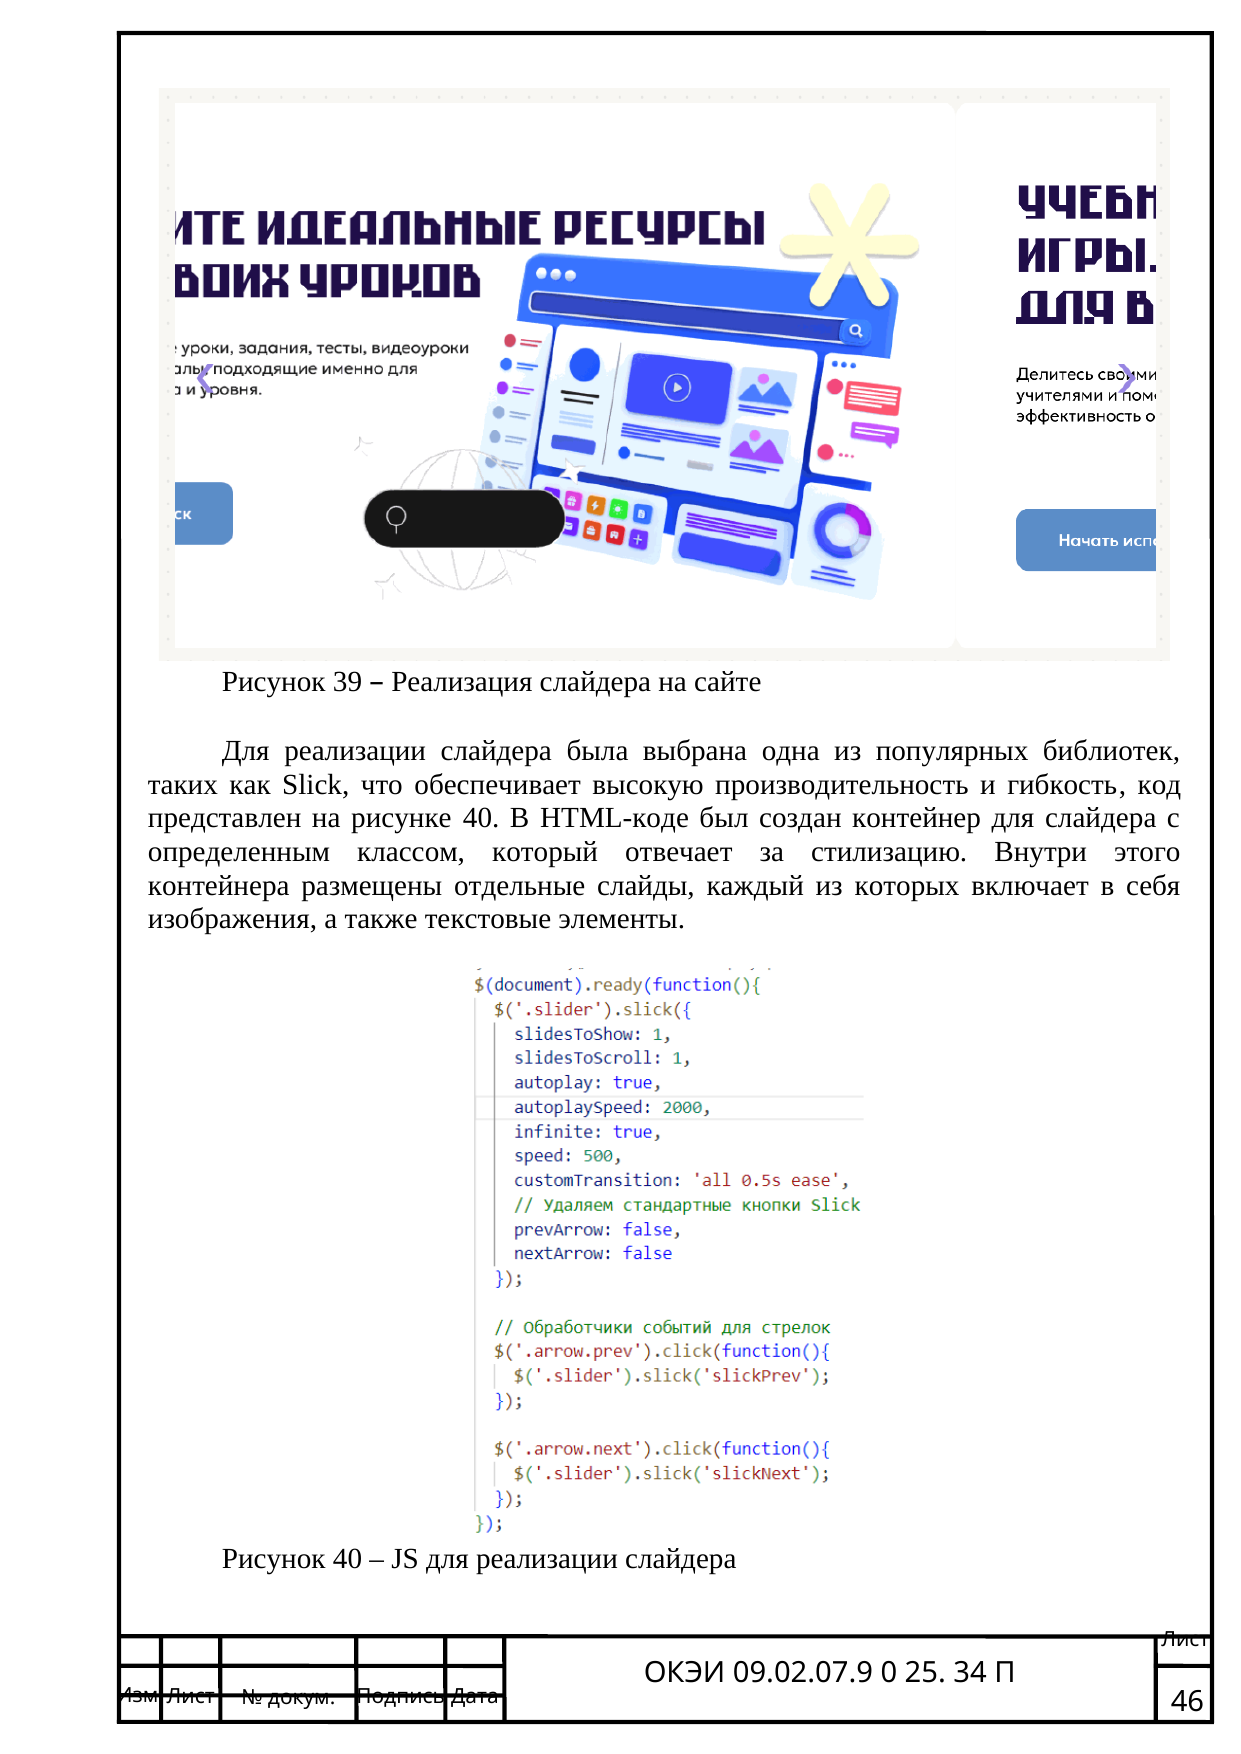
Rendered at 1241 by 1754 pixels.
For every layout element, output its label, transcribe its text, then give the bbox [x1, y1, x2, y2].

text Для реализации слайдера была выбрана одна из популярных библиотек, таких как Slick, что обеспечивает высокую производительность и гибкость, код представлен на рисунке 40. В HTML-коде был создан контейнер для слайдера с определенным классом, который отвечает за стилизацию. Внутри этого контейнера размещены отдельные слайды, каждый из которых включает в себя изображения, а также текстовые элементы. [148, 733, 1181, 935]
text Рисунок 40 – JS для реализации слайдера [148, 1541, 1181, 1574]
picture [158, 88, 1170, 661]
text Рисунок 39 – Реализация слайдера на сайте [148, 660, 1181, 700]
picture [465, 968, 864, 1541]
